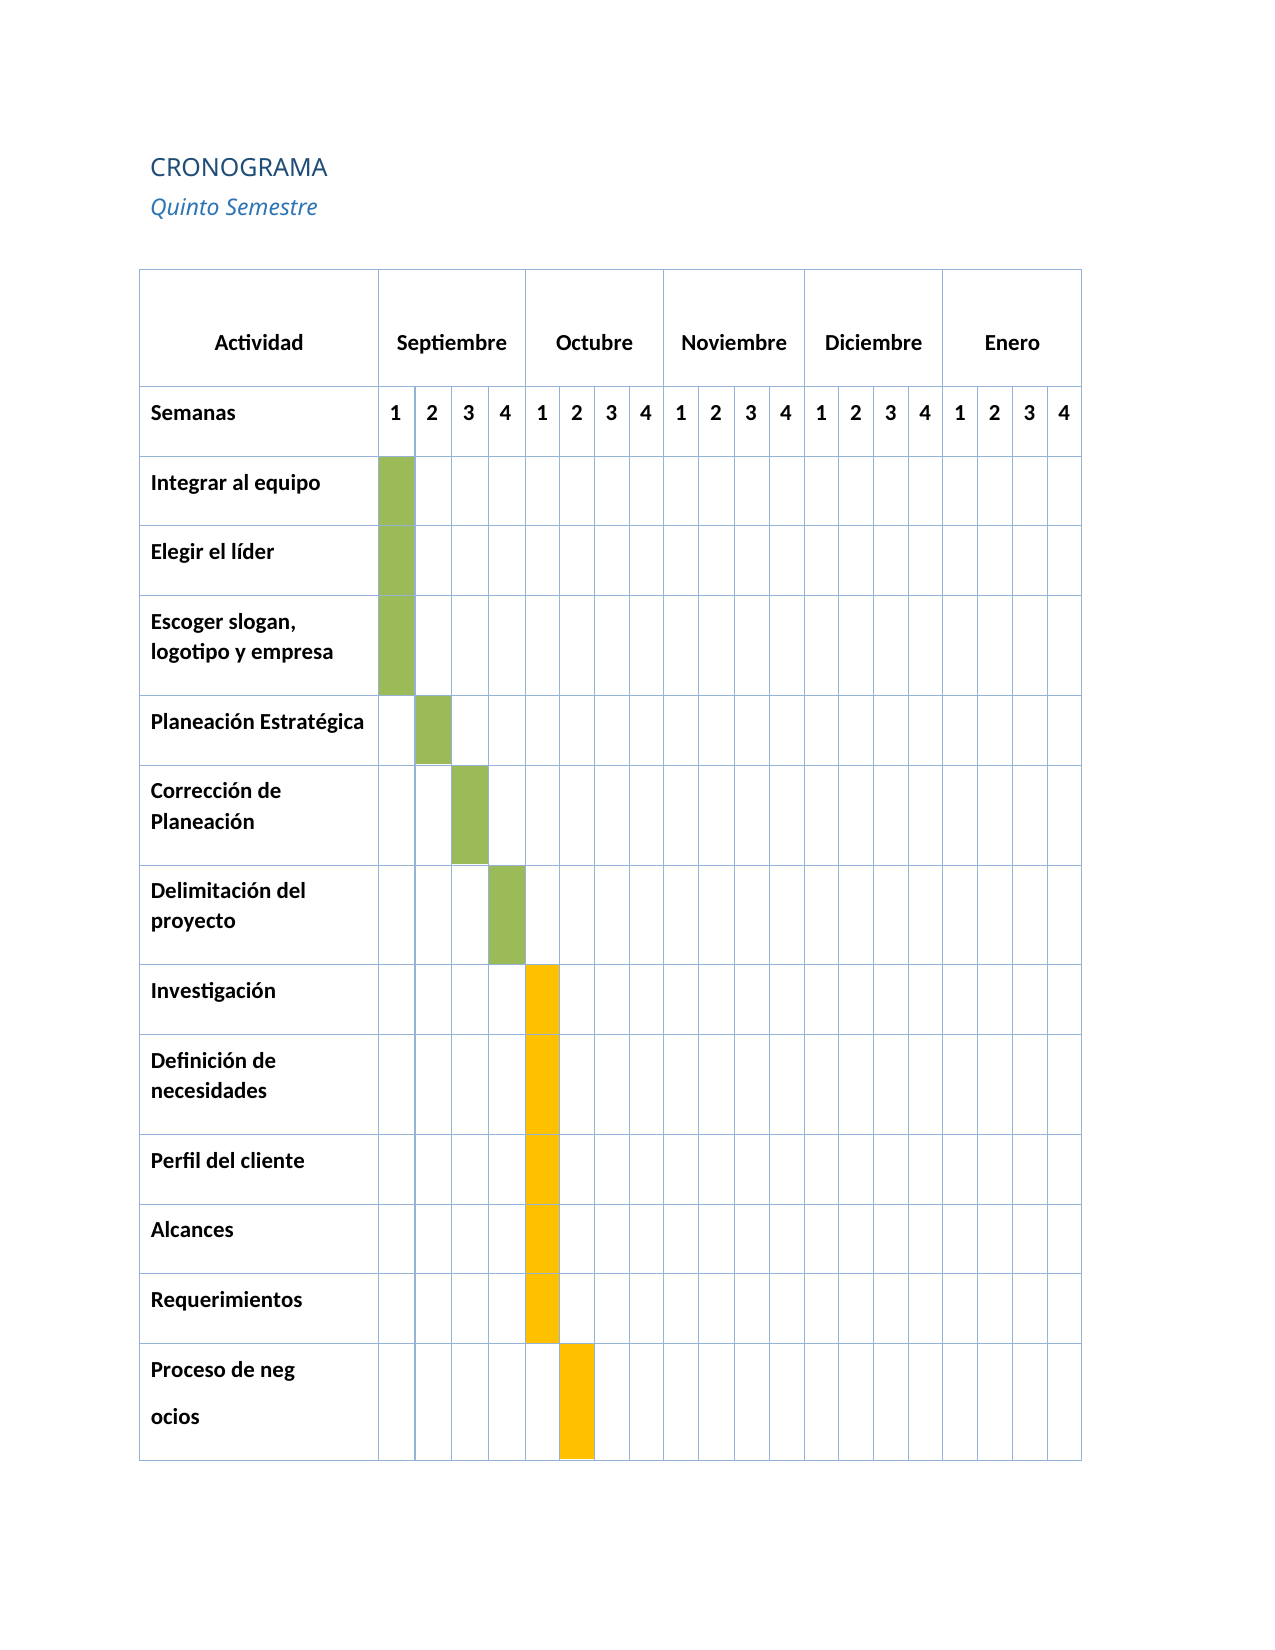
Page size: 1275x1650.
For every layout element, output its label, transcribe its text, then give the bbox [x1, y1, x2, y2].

table_cell [909, 596, 942, 695]
table_cell [452, 1274, 488, 1343]
table_cell [909, 1135, 942, 1204]
table_cell [699, 1135, 734, 1204]
table_cell [416, 965, 451, 1034]
table_cell [978, 1135, 1012, 1204]
table_cell [909, 696, 942, 764]
table_cell Investigación [140, 965, 378, 1034]
table_cell [839, 596, 873, 695]
table_cell [1048, 965, 1081, 1034]
table_cell Escoger slogan, logotipo y empresa [140, 596, 378, 695]
table_cell [699, 965, 734, 1034]
table_cell Planeación Estratégica [140, 696, 378, 764]
table_cell [664, 965, 698, 1034]
table_cell Elegir el líder [140, 526, 378, 595]
table_cell [735, 696, 769, 764]
table_cell [978, 1205, 1012, 1273]
table_cell [735, 596, 769, 695]
table_cell [909, 1205, 942, 1273]
table_cell [664, 1035, 698, 1134]
table_cell [874, 596, 908, 695]
table_cell [839, 1274, 873, 1343]
table_cell [630, 866, 663, 964]
table_cell [560, 1344, 594, 1459]
table_cell [452, 457, 488, 525]
table_cell [416, 596, 451, 695]
table_cell [699, 766, 734, 864]
table_cell [416, 1205, 451, 1273]
table_cell [1013, 1205, 1047, 1273]
table_cell [560, 1274, 594, 1343]
table_cell [416, 1274, 451, 1343]
table_cell [526, 596, 559, 695]
table_cell [1013, 457, 1047, 525]
table_cell Corrección de Planeación [140, 766, 378, 864]
table_cell [909, 457, 942, 525]
table_cell [943, 965, 977, 1034]
table_cell [630, 1035, 663, 1134]
table_cell [943, 696, 977, 764]
table_cell [1048, 1035, 1081, 1134]
table_cell [560, 866, 594, 964]
table_cell [874, 965, 908, 1034]
table_cell [595, 1274, 629, 1343]
table_cell [699, 457, 734, 525]
table_cell [664, 457, 698, 525]
table_cell [735, 1205, 769, 1273]
table_cell [560, 696, 594, 764]
table_cell [416, 866, 451, 964]
table_cell [489, 596, 525, 695]
table_cell [770, 1035, 804, 1134]
table_cell [1048, 596, 1081, 695]
table_cell [978, 1035, 1012, 1134]
table_cell [630, 696, 663, 764]
table_cell [664, 1205, 698, 1273]
table_cell [839, 696, 873, 764]
table_cell [699, 866, 734, 964]
table_cell [379, 1274, 414, 1343]
table_cell [595, 1344, 629, 1459]
table_cell [909, 526, 942, 595]
table_cell [1048, 1135, 1081, 1204]
table_cell [874, 766, 908, 864]
table_cell [699, 696, 734, 764]
table_cell [489, 1035, 525, 1134]
table_cell [416, 766, 451, 864]
table_cell [526, 1135, 559, 1204]
table_header Diciembre [805, 270, 942, 386]
table_cell 3 [1013, 387, 1047, 456]
table_cell [526, 766, 559, 864]
table_cell [943, 596, 977, 695]
table_cell [630, 1205, 663, 1273]
table_cell [630, 596, 663, 695]
table_cell 2 [699, 387, 734, 456]
table_cell [943, 457, 977, 525]
table_cell [1048, 1205, 1081, 1273]
table_cell [595, 1135, 629, 1204]
table_cell [452, 965, 488, 1034]
table_cell [379, 526, 414, 595]
table_cell [909, 866, 942, 964]
table_cell [560, 965, 594, 1034]
table_cell [978, 526, 1012, 595]
table_cell [978, 1344, 1012, 1459]
table_cell [735, 766, 769, 864]
table_cell [560, 1205, 594, 1273]
table_cell 3 [452, 387, 488, 456]
table_cell 1 [805, 387, 838, 456]
table_cell [770, 1344, 804, 1459]
table_cell [770, 457, 804, 525]
table_cell [452, 526, 488, 595]
table_cell [489, 457, 525, 525]
table_cell [770, 1135, 804, 1204]
table_cell [595, 596, 629, 695]
table_cell 2 [839, 387, 873, 456]
table_cell [805, 866, 838, 964]
table_cell [805, 526, 838, 595]
table_cell [452, 1035, 488, 1134]
table_cell [1013, 866, 1047, 964]
table_cell [909, 1274, 942, 1343]
table_cell [699, 526, 734, 595]
table_cell [1048, 1274, 1081, 1343]
table_cell [699, 1274, 734, 1343]
table_header Octubre [526, 270, 663, 386]
table_cell [874, 866, 908, 964]
table_cell [630, 1344, 663, 1459]
table_cell [770, 965, 804, 1034]
table_cell [489, 965, 525, 1034]
table_cell [1048, 457, 1081, 525]
subtitle CRONOGRAMA [150, 150, 1125, 184]
table_cell 1 [526, 387, 559, 456]
table_cell [1013, 1135, 1047, 1204]
table_cell [874, 1035, 908, 1134]
table_cell 4 [630, 387, 663, 456]
table_cell [770, 766, 804, 864]
table_cell [770, 696, 804, 764]
table_cell [699, 1035, 734, 1134]
table_cell [735, 457, 769, 525]
table_cell [452, 596, 488, 695]
table_cell [839, 965, 873, 1034]
table_cell [452, 866, 488, 964]
table_cell [526, 457, 559, 525]
table_cell [1013, 1344, 1047, 1459]
table_cell [595, 766, 629, 864]
table_cell [839, 457, 873, 525]
subtitle Quinto Semestre [150, 191, 1125, 222]
table_cell [978, 596, 1012, 695]
table_cell [699, 596, 734, 695]
table_cell [595, 696, 629, 764]
table_cell [839, 1344, 873, 1459]
table_cell 3 [595, 387, 629, 456]
table_cell [1048, 696, 1081, 764]
table_cell [770, 866, 804, 964]
table_cell [978, 766, 1012, 864]
table_cell [735, 1274, 769, 1343]
table_cell [489, 866, 525, 964]
table_cell [943, 1035, 977, 1134]
table_cell [735, 1344, 769, 1459]
table_cell [526, 1205, 559, 1273]
table_cell [735, 965, 769, 1034]
table_cell 2 [416, 387, 451, 456]
table_cell [909, 965, 942, 1034]
table_cell [526, 1035, 559, 1134]
table_cell [1013, 965, 1047, 1034]
table_cell [489, 1274, 525, 1343]
table_cell [874, 1274, 908, 1343]
table_cell [379, 866, 414, 964]
table_cell [416, 526, 451, 595]
table_cell [526, 1274, 559, 1343]
table_cell [909, 1035, 942, 1134]
table_cell [452, 1344, 488, 1459]
table_cell [452, 766, 488, 864]
table_cell [805, 1274, 838, 1343]
table_cell [452, 696, 488, 764]
table_cell [839, 866, 873, 964]
table_cell Semanas [140, 387, 378, 456]
table_cell [379, 1035, 414, 1134]
table_cell [664, 696, 698, 764]
table_cell [909, 1344, 942, 1459]
table_cell [735, 1035, 769, 1134]
table_cell [379, 1135, 414, 1204]
table_cell [1048, 766, 1081, 864]
table_cell [630, 457, 663, 525]
table_cell 1 [379, 387, 414, 456]
table_cell [805, 457, 838, 525]
table_cell [379, 1205, 414, 1273]
table_cell [874, 526, 908, 595]
table_cell [805, 1344, 838, 1459]
table_cell [595, 866, 629, 964]
table_cell [874, 1344, 908, 1459]
table_cell [526, 866, 559, 964]
table_cell [560, 526, 594, 595]
table_cell [595, 1205, 629, 1273]
table_cell [839, 526, 873, 595]
table_cell [526, 965, 559, 1034]
table_cell [943, 1274, 977, 1343]
table_cell [664, 526, 698, 595]
table_cell [1048, 1344, 1081, 1459]
table_cell 3 [735, 387, 769, 456]
table_cell 1 [664, 387, 698, 456]
table_cell [943, 526, 977, 595]
table_cell [379, 1344, 414, 1459]
table_cell [489, 1205, 525, 1273]
table_cell [874, 457, 908, 525]
table_cell [560, 596, 594, 695]
table_cell [770, 596, 804, 695]
table_cell [630, 965, 663, 1034]
table_cell [1013, 596, 1047, 695]
table_cell [839, 766, 873, 864]
table_cell [805, 696, 838, 764]
table_cell 4 [1048, 387, 1081, 456]
table_cell [805, 1135, 838, 1204]
table_cell Perfil del cliente [140, 1135, 378, 1204]
table_cell [416, 1035, 451, 1134]
table_cell Integrar al equipo [140, 457, 378, 525]
table_cell [805, 965, 838, 1034]
table_cell [943, 1205, 977, 1273]
table_cell [416, 457, 451, 525]
table_cell [978, 965, 1012, 1034]
table_cell [560, 766, 594, 864]
table_cell [595, 526, 629, 595]
table_cell [379, 457, 414, 525]
table_cell [630, 526, 663, 595]
table_cell [1013, 696, 1047, 764]
table_cell [560, 1135, 594, 1204]
table_cell [839, 1135, 873, 1204]
table_cell 2 [560, 387, 594, 456]
table_cell [1013, 1035, 1047, 1134]
table_cell [664, 1274, 698, 1343]
table_cell Requerimientos [140, 1274, 378, 1343]
table_cell [1013, 766, 1047, 864]
table_cell [379, 696, 414, 764]
table_header Noviembre [664, 270, 804, 386]
table_cell [839, 1035, 873, 1134]
table_cell [664, 866, 698, 964]
table_cell [978, 866, 1012, 964]
table_cell [978, 696, 1012, 764]
table_cell Delimitación del proyecto [140, 866, 378, 964]
table_cell [489, 526, 525, 595]
table_cell [452, 1205, 488, 1273]
table_cell [560, 457, 594, 525]
table_cell Alcances [140, 1205, 378, 1273]
table_cell [874, 696, 908, 764]
table_cell [416, 1344, 451, 1459]
table_cell [416, 1135, 451, 1204]
table_cell 4 [489, 387, 525, 456]
table_cell [526, 1344, 559, 1459]
table_cell [805, 1205, 838, 1273]
table_cell [943, 866, 977, 964]
table_cell [560, 1035, 594, 1134]
table_cell [839, 1205, 873, 1273]
table_cell [1048, 526, 1081, 595]
table_cell [1013, 1274, 1047, 1343]
table_cell [699, 1205, 734, 1273]
table_cell 4 [909, 387, 942, 456]
table_cell [770, 526, 804, 595]
table_cell [943, 1344, 977, 1459]
table_cell 3 [874, 387, 908, 456]
table_cell [770, 1205, 804, 1273]
table_cell [489, 1135, 525, 1204]
table_header Septiembre [379, 270, 525, 386]
table_cell 4 [770, 387, 804, 456]
table_cell [664, 1344, 698, 1459]
table_cell [595, 457, 629, 525]
table_cell 2 [978, 387, 1012, 456]
table_header Actividad [140, 270, 378, 386]
table_cell [452, 1135, 488, 1204]
table_cell [699, 1344, 734, 1459]
table_cell [526, 696, 559, 764]
table_cell Proceso de neg ocios [140, 1344, 378, 1459]
table_cell [1048, 866, 1081, 964]
table_cell [664, 1135, 698, 1204]
table_cell [595, 1035, 629, 1134]
table_cell [805, 766, 838, 864]
table_cell [909, 766, 942, 864]
table_cell [630, 766, 663, 864]
table_cell [526, 526, 559, 595]
table_header Enero [943, 270, 1081, 386]
table_cell [978, 1274, 1012, 1343]
table_cell [595, 965, 629, 1034]
table_cell [735, 1135, 769, 1204]
table_cell [630, 1135, 663, 1204]
table_cell [770, 1274, 804, 1343]
table_cell [379, 596, 414, 695]
table_cell [630, 1274, 663, 1343]
table_cell [379, 965, 414, 1034]
table_cell [379, 766, 414, 864]
table_cell [489, 766, 525, 864]
table_cell [805, 1035, 838, 1134]
table_cell [489, 1344, 525, 1459]
table_cell [416, 696, 451, 764]
table_cell [805, 596, 838, 695]
table_cell [874, 1205, 908, 1273]
table_cell [664, 596, 698, 695]
table_cell [735, 526, 769, 595]
table_cell Definición de necesidades [140, 1035, 378, 1134]
table_cell [943, 1135, 977, 1204]
table_cell [489, 696, 525, 764]
table_cell [1013, 526, 1047, 595]
table_cell [735, 866, 769, 964]
table_cell [874, 1135, 908, 1204]
table_cell [943, 766, 977, 864]
table_cell [978, 457, 1012, 525]
table_cell [664, 766, 698, 864]
table_cell 1 [943, 387, 977, 456]
